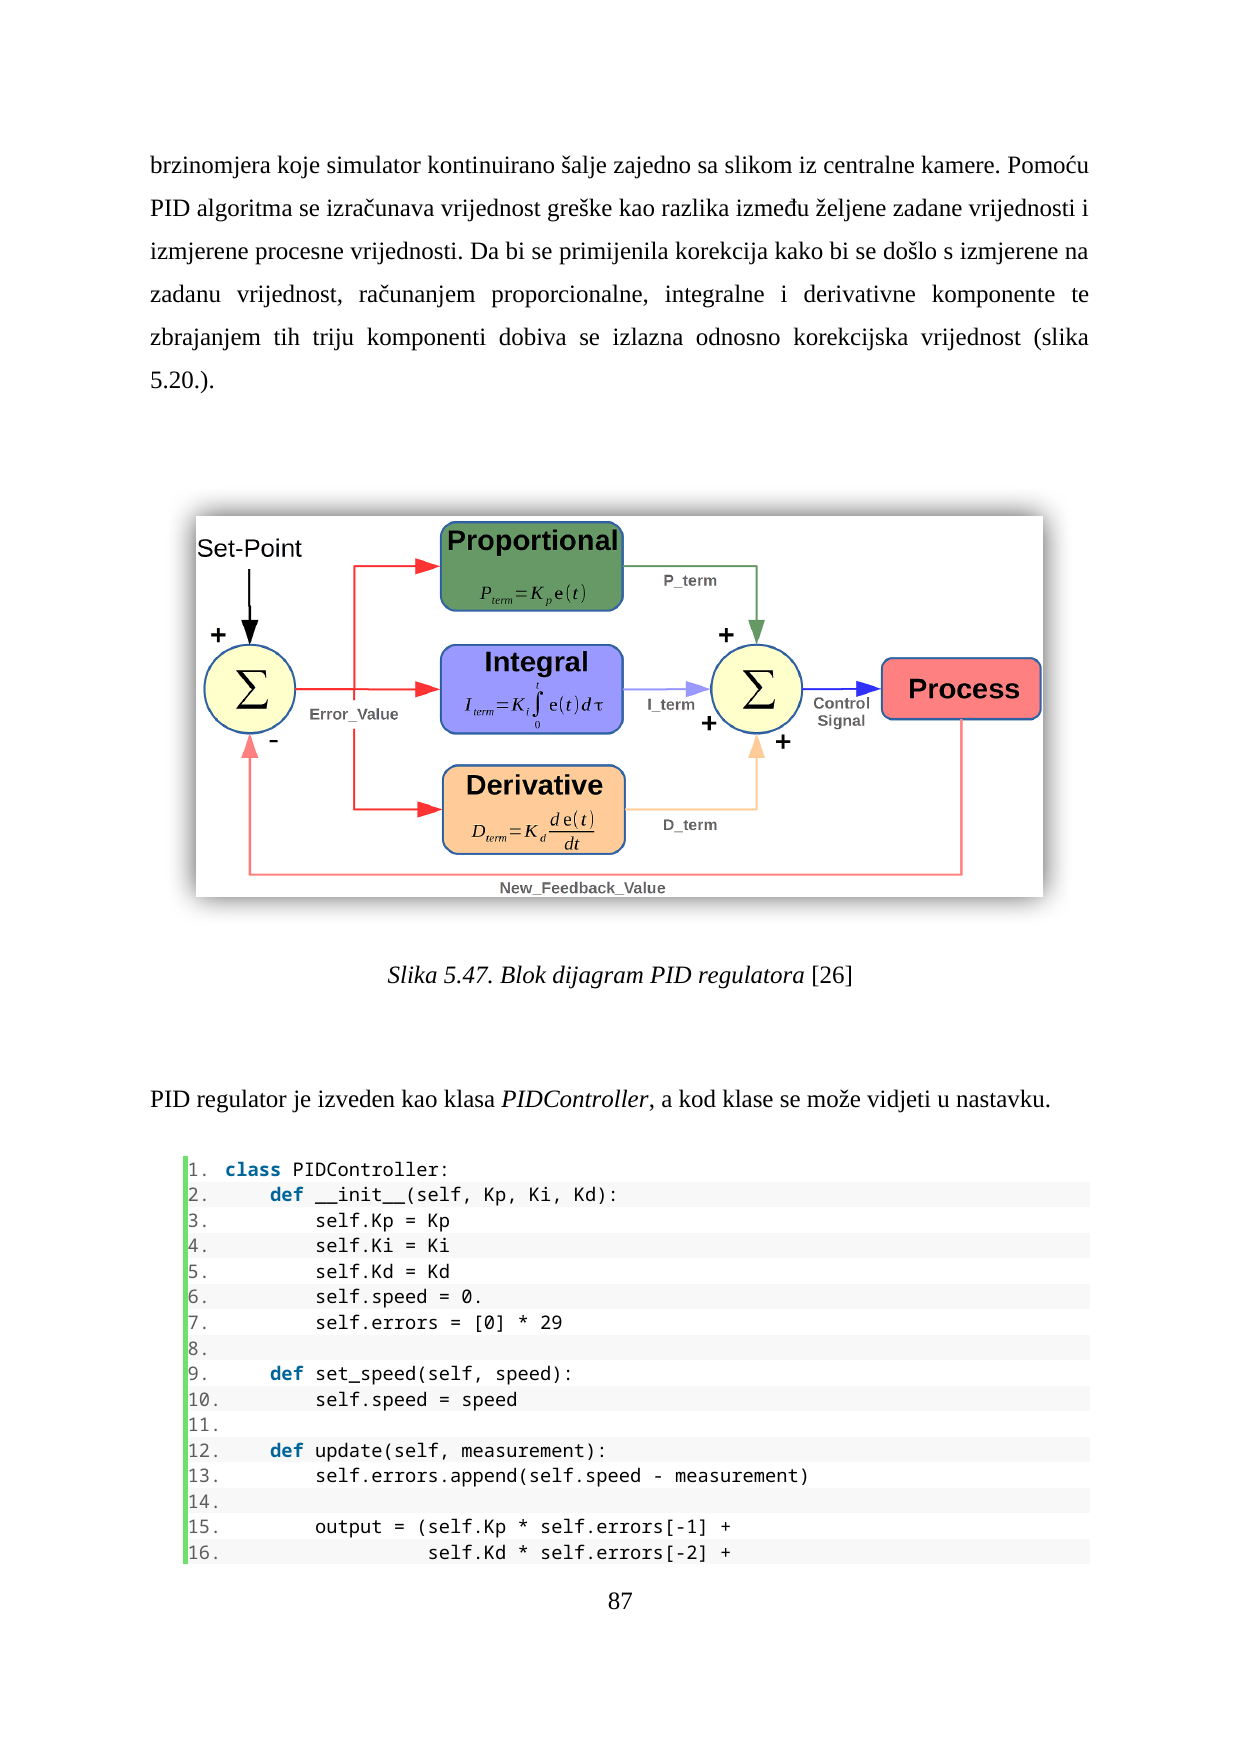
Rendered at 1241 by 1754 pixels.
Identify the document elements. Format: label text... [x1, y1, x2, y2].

list self.Kp = Kp [188, 1207, 1090, 1233]
list self.Kd * self.errors[-2] + [188, 1539, 1090, 1564]
list self.speed = 0. [188, 1284, 1090, 1309]
list def __init__(self, Kp, Ki, Kd): [188, 1182, 1090, 1207]
list self.speed = speed [188, 1386, 1090, 1411]
list output = (self.Kp * self.errors[-1] + [188, 1513, 1090, 1539]
list self.Kd = Kd [188, 1258, 1090, 1284]
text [150, 150, 1090, 394]
list self.errors.append(self.speed - measurement) [188, 1462, 1090, 1488]
text PID regulator je izveden kao klasa PIDController, a kod klase se može vidjeti u nastavku. [150, 1084, 1090, 1113]
list self.errors = [0] * 29 [188, 1309, 1090, 1335]
list def set_speed(self, speed): [188, 1360, 1090, 1386]
list class PIDController: [188, 1156, 1090, 1182]
list def update(self, measurement): [188, 1437, 1090, 1462]
list self.Ki = Ki [188, 1233, 1090, 1258]
picture [196, 516, 1043, 897]
